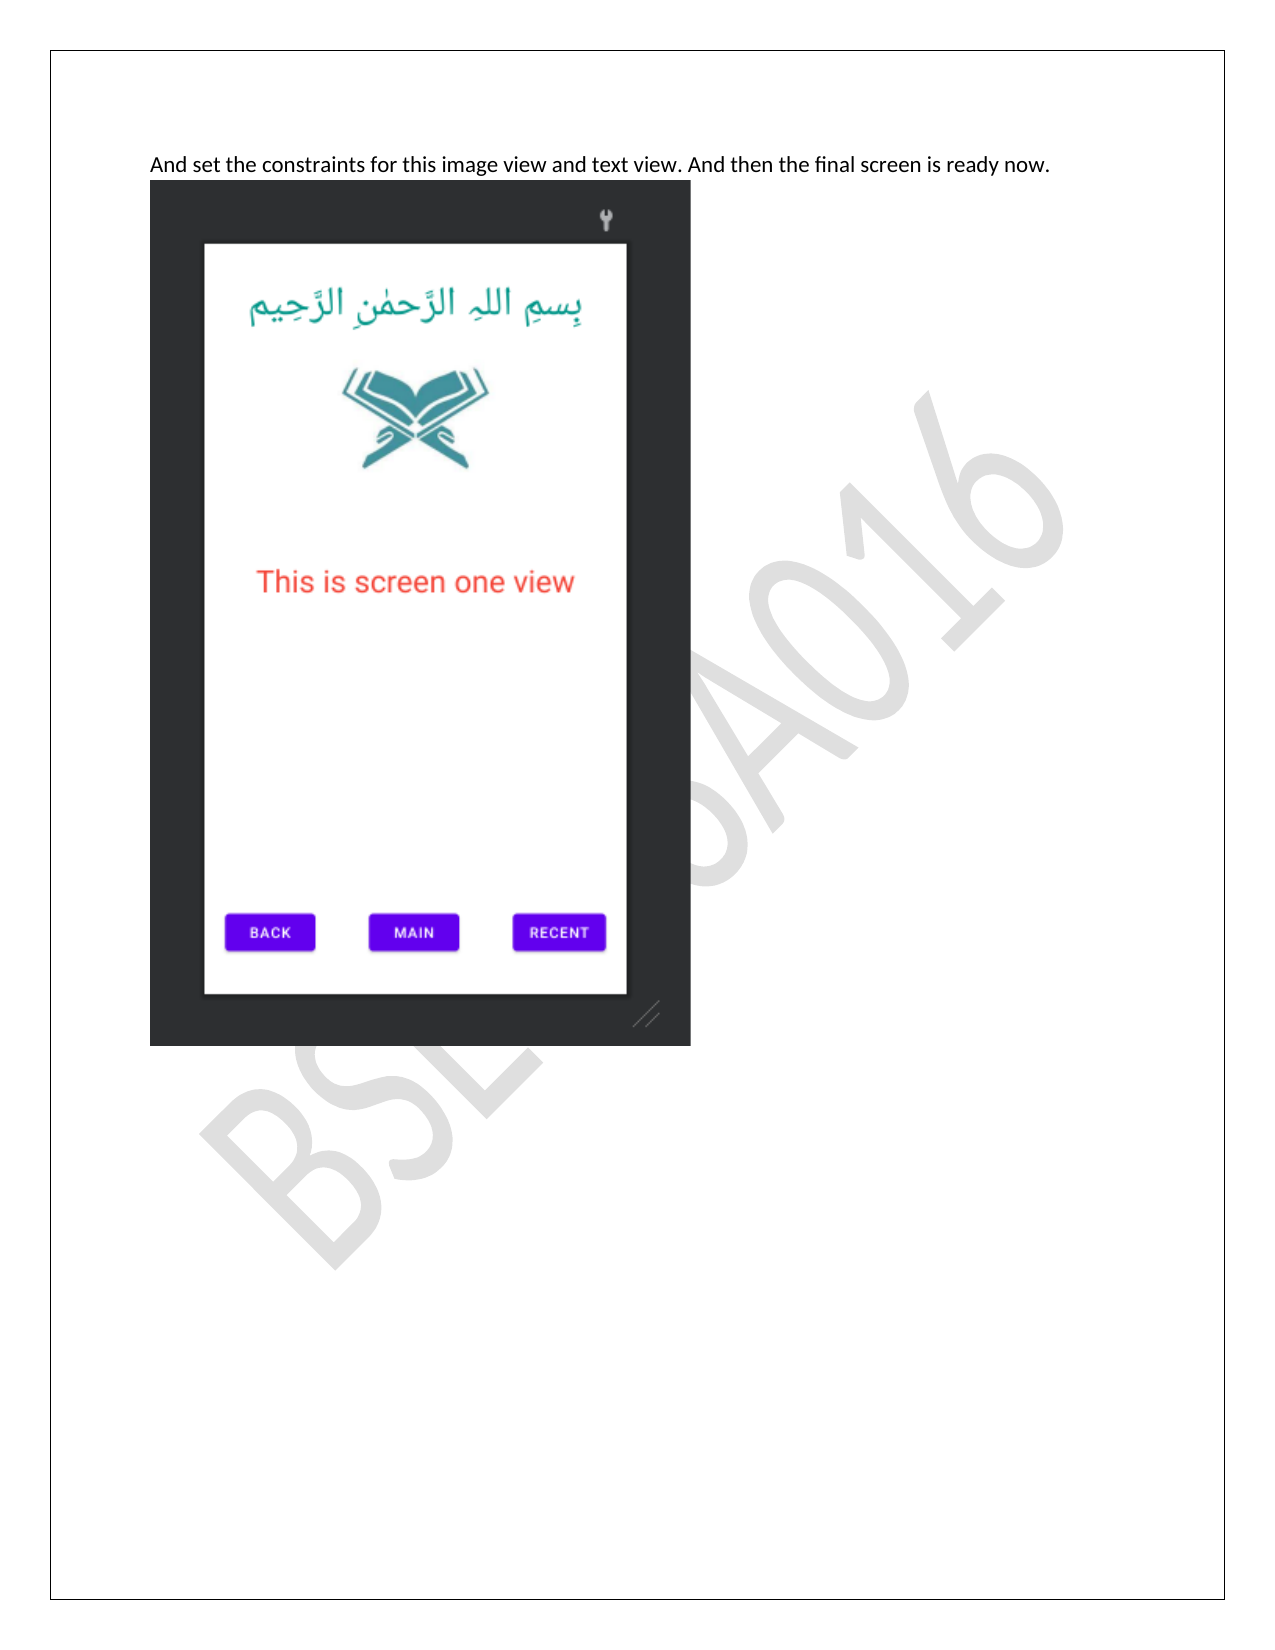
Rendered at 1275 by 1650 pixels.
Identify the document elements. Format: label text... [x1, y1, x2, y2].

picture [150, 180, 691, 1046]
